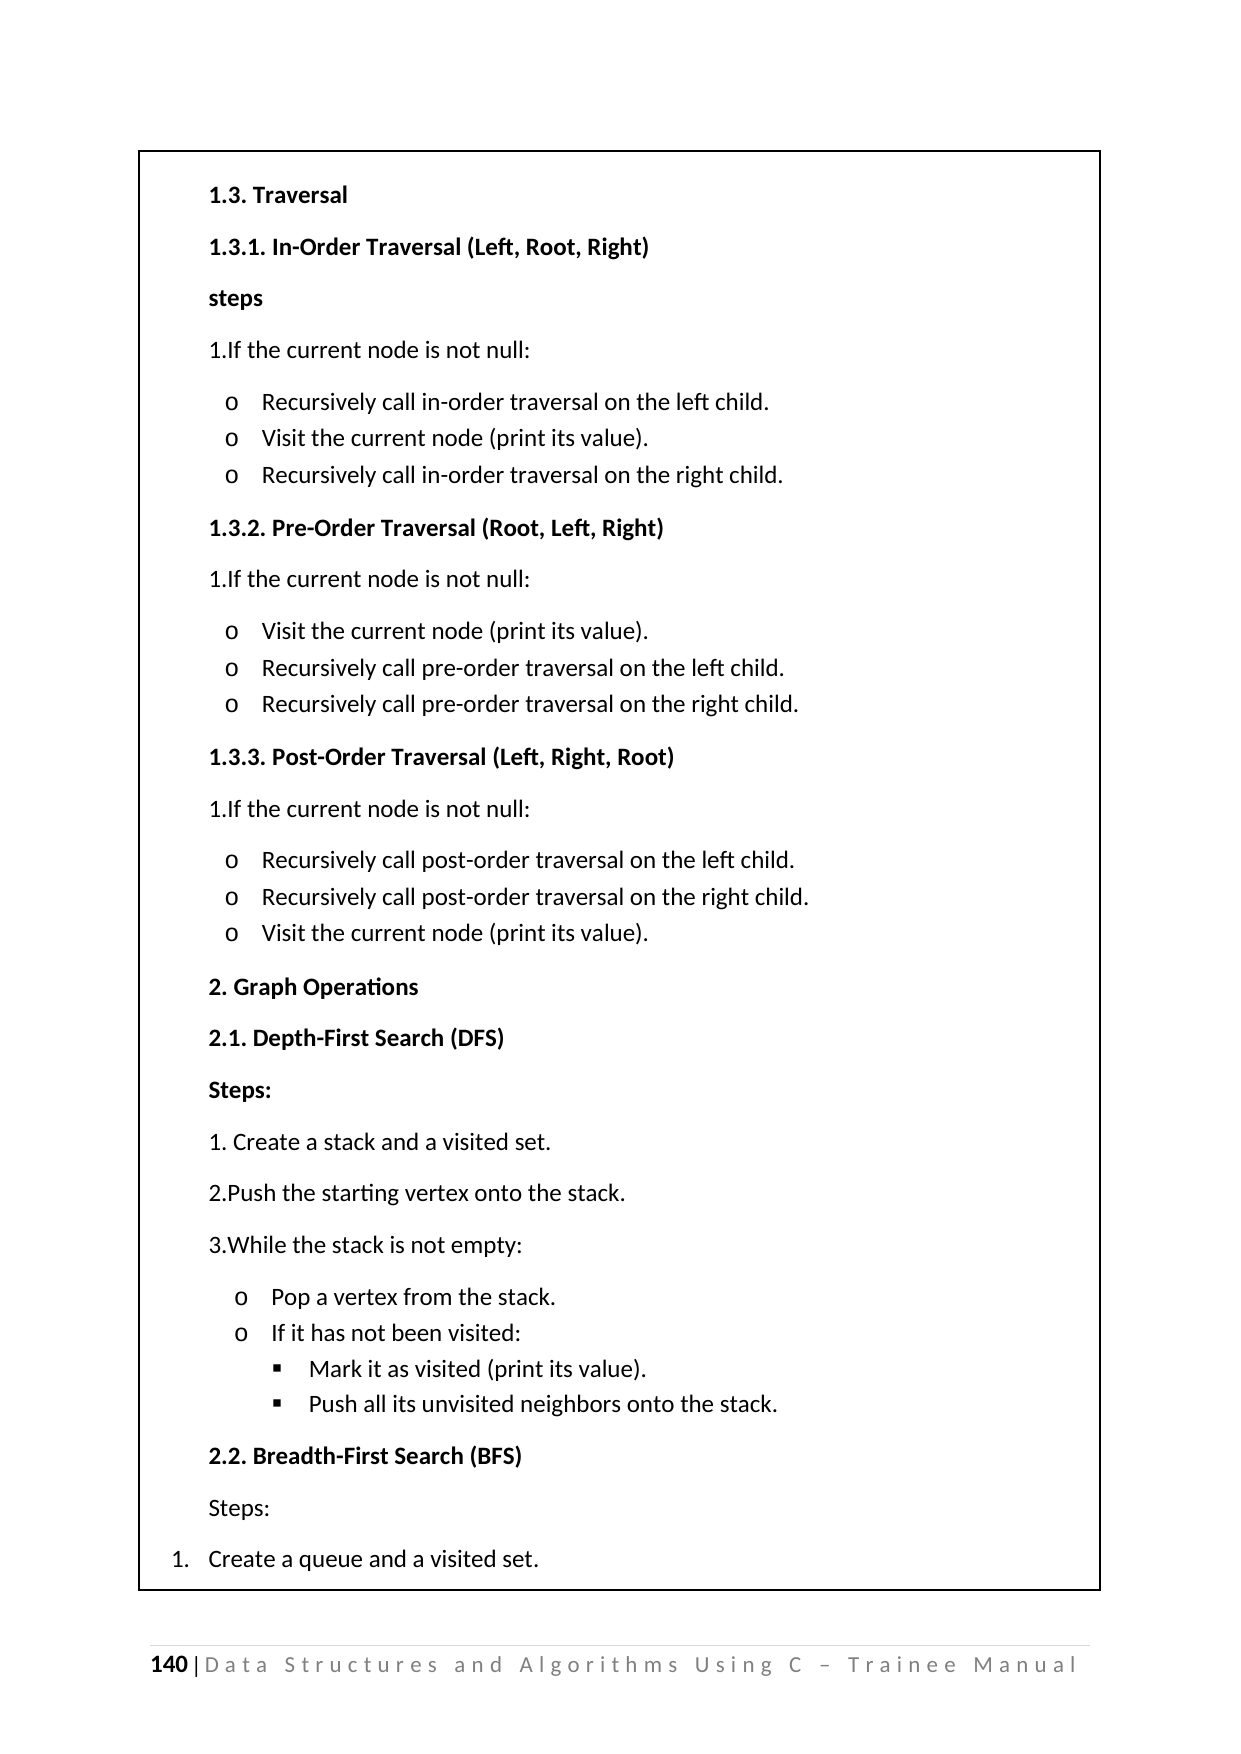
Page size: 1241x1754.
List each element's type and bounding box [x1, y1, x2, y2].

table_header [140, 152, 1099, 1589]
